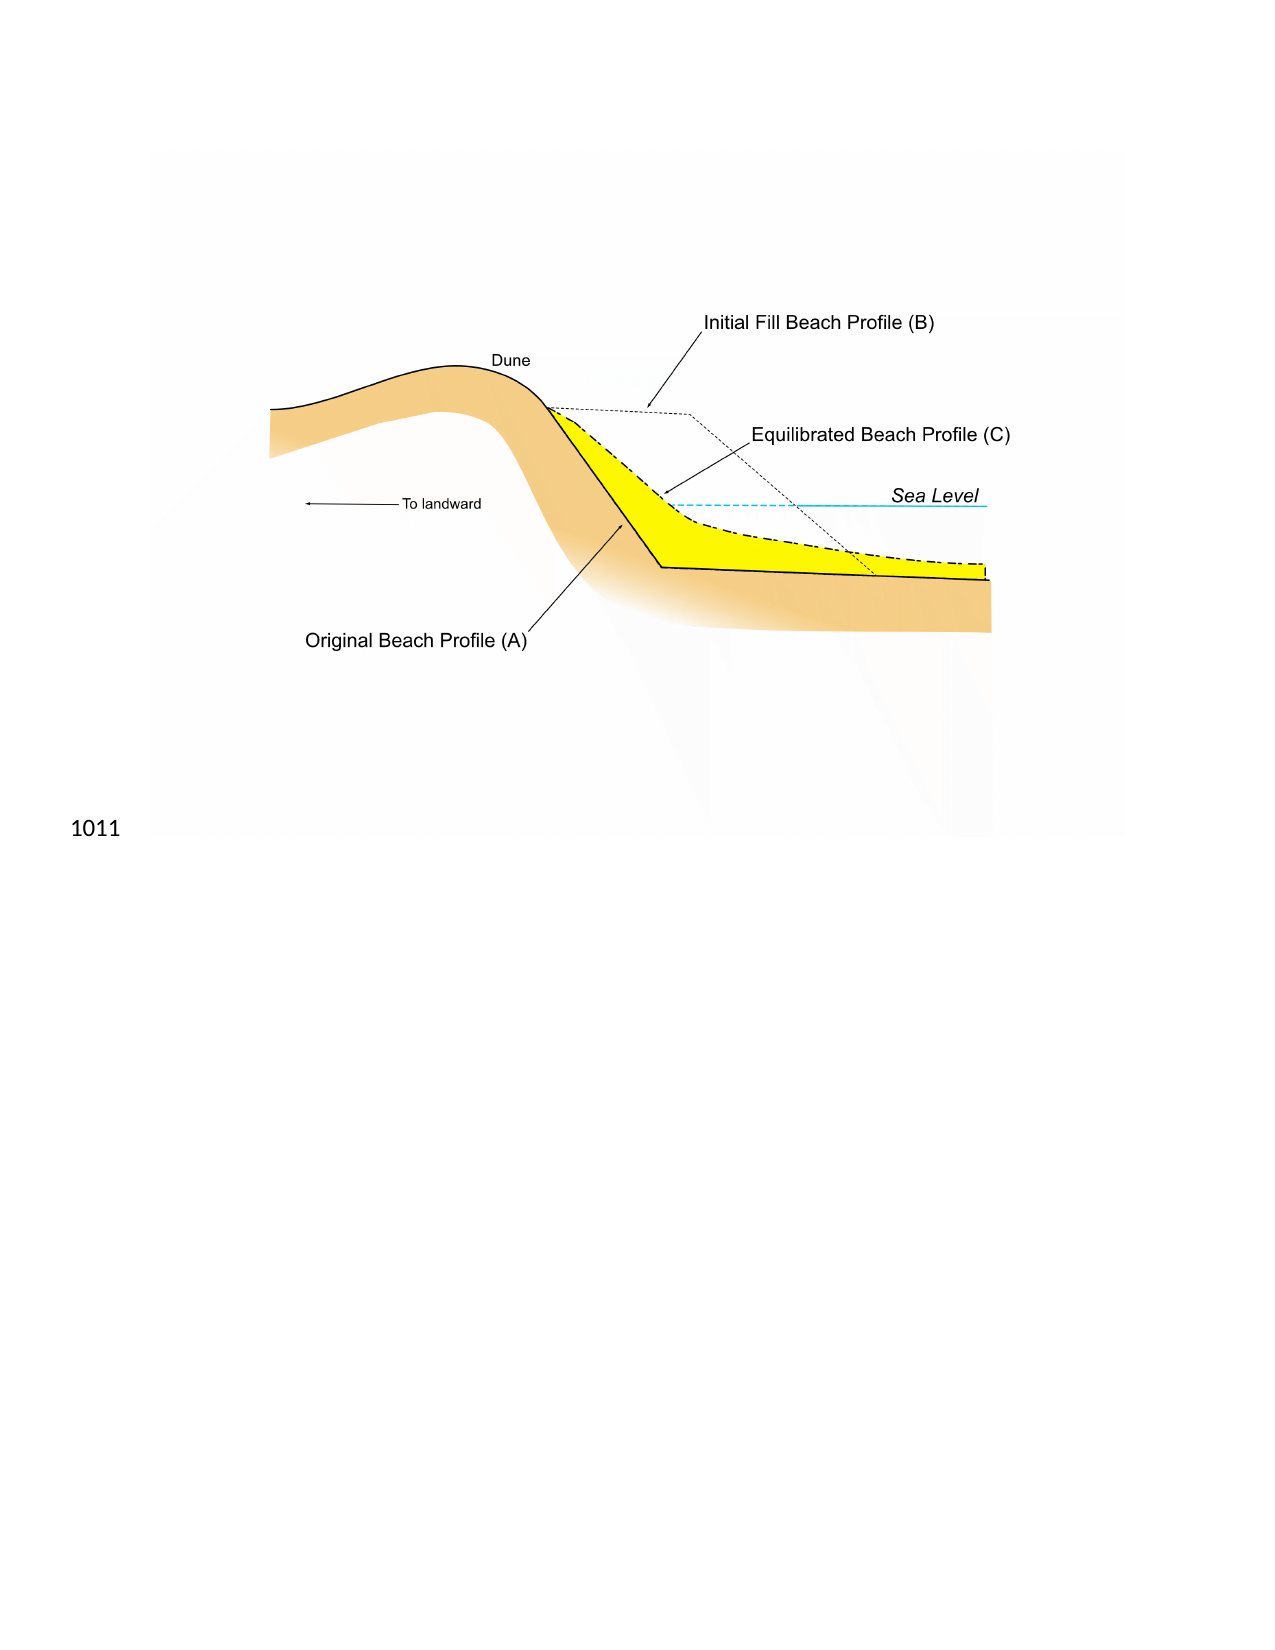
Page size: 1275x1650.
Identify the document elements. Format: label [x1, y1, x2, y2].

picture [150, 150, 1125, 837]
